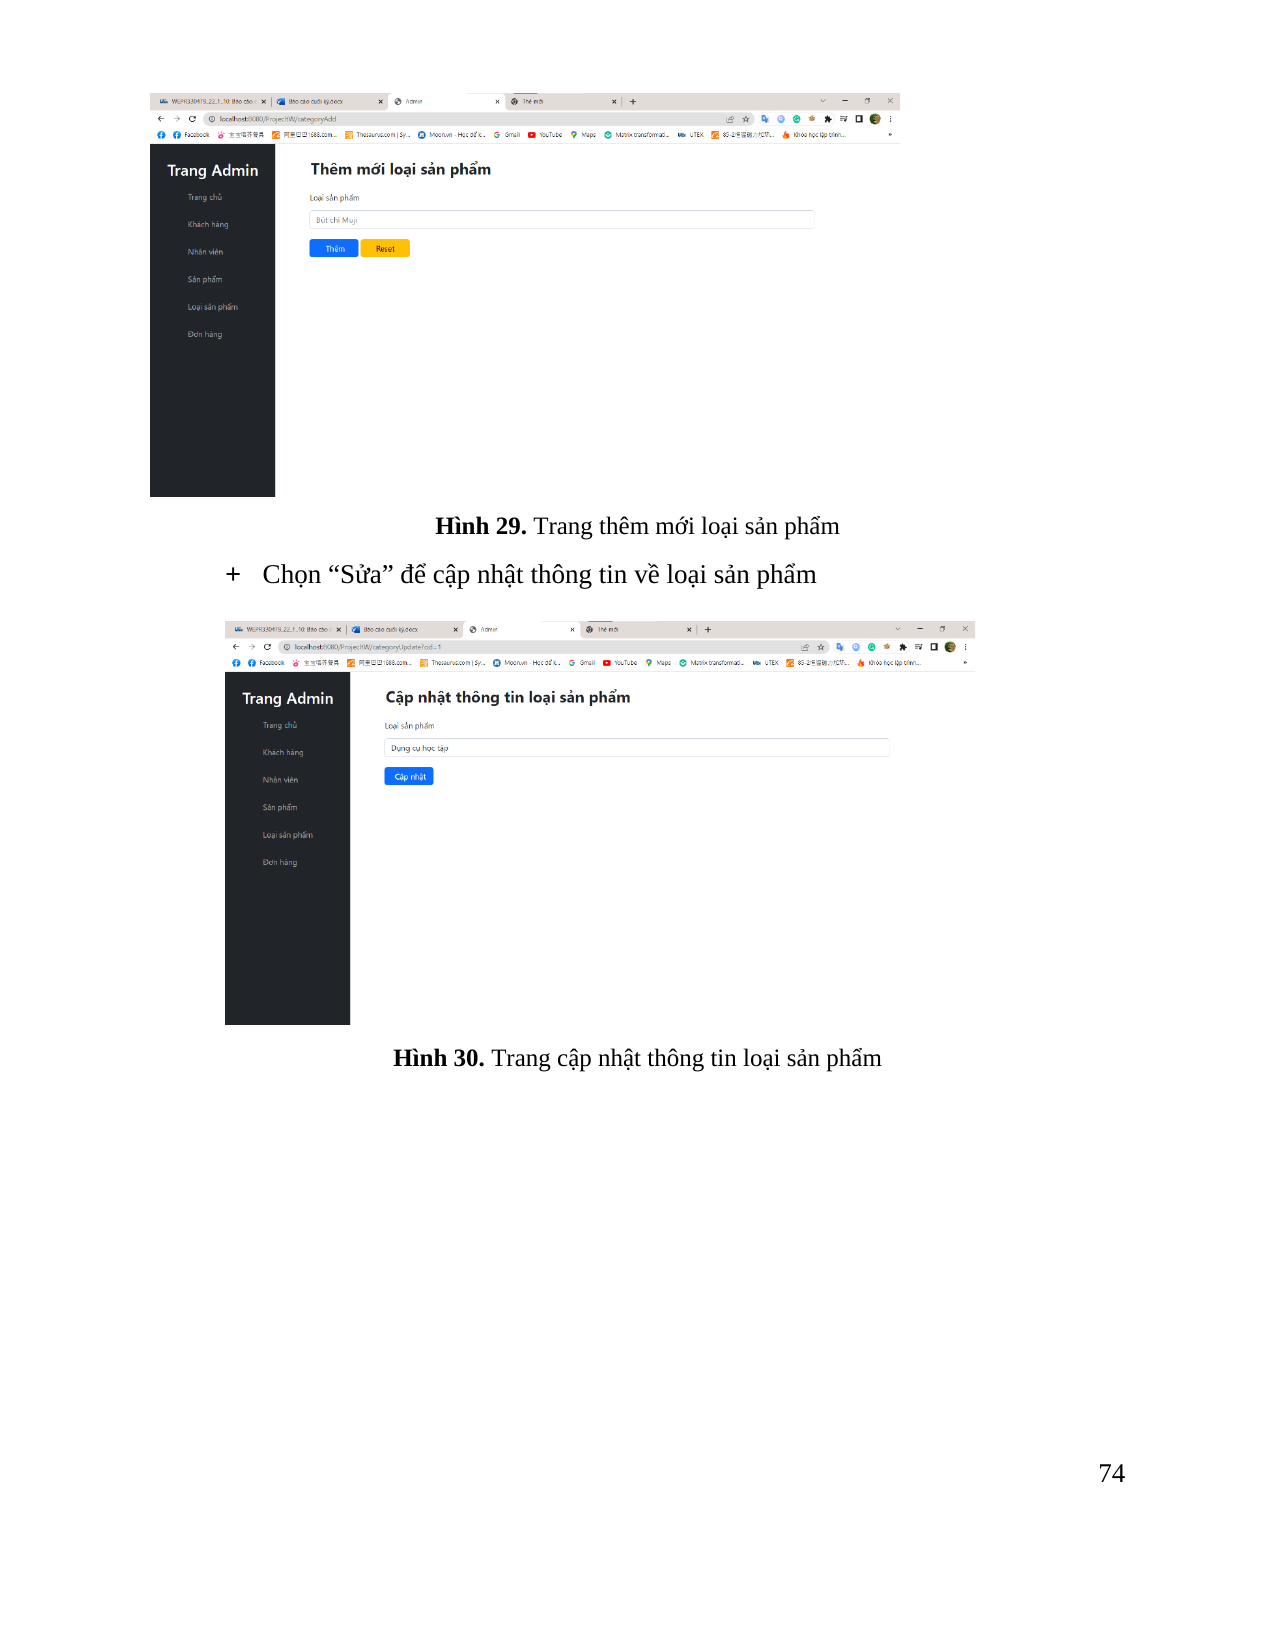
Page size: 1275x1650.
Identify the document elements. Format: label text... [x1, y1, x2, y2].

list Chọn “Sửa” để cập nhật thông tin về loại sản phẩm [225, 558, 1125, 592]
text Hình 29. Trang thêm mới loại sản phẩm [150, 511, 1125, 539]
text Hình 30. Trang cập nhật thông tin loại sản phẩm [150, 1043, 1125, 1072]
picture [150, 93, 901, 497]
picture [225, 621, 976, 1025]
